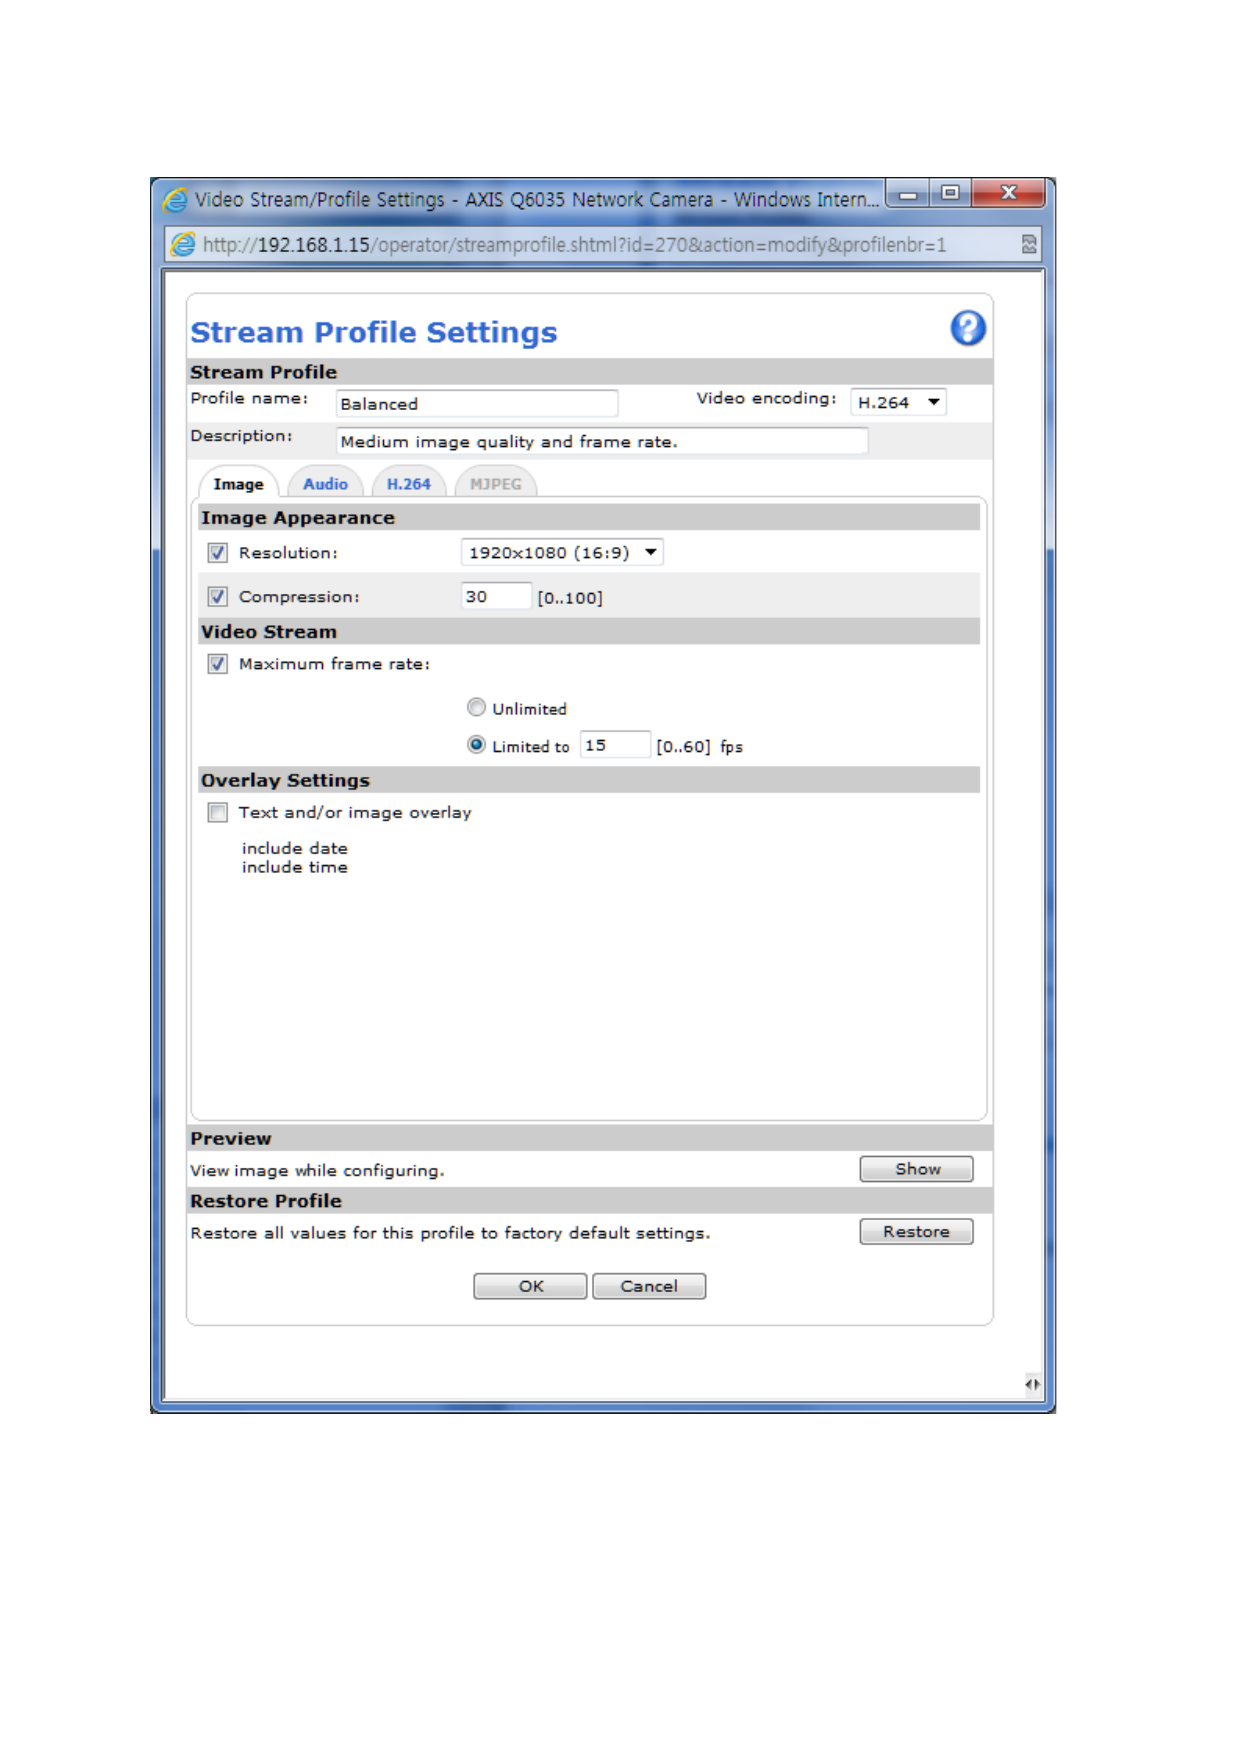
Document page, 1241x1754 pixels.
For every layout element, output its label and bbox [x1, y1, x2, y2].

picture [150, 177, 1057, 1414]
